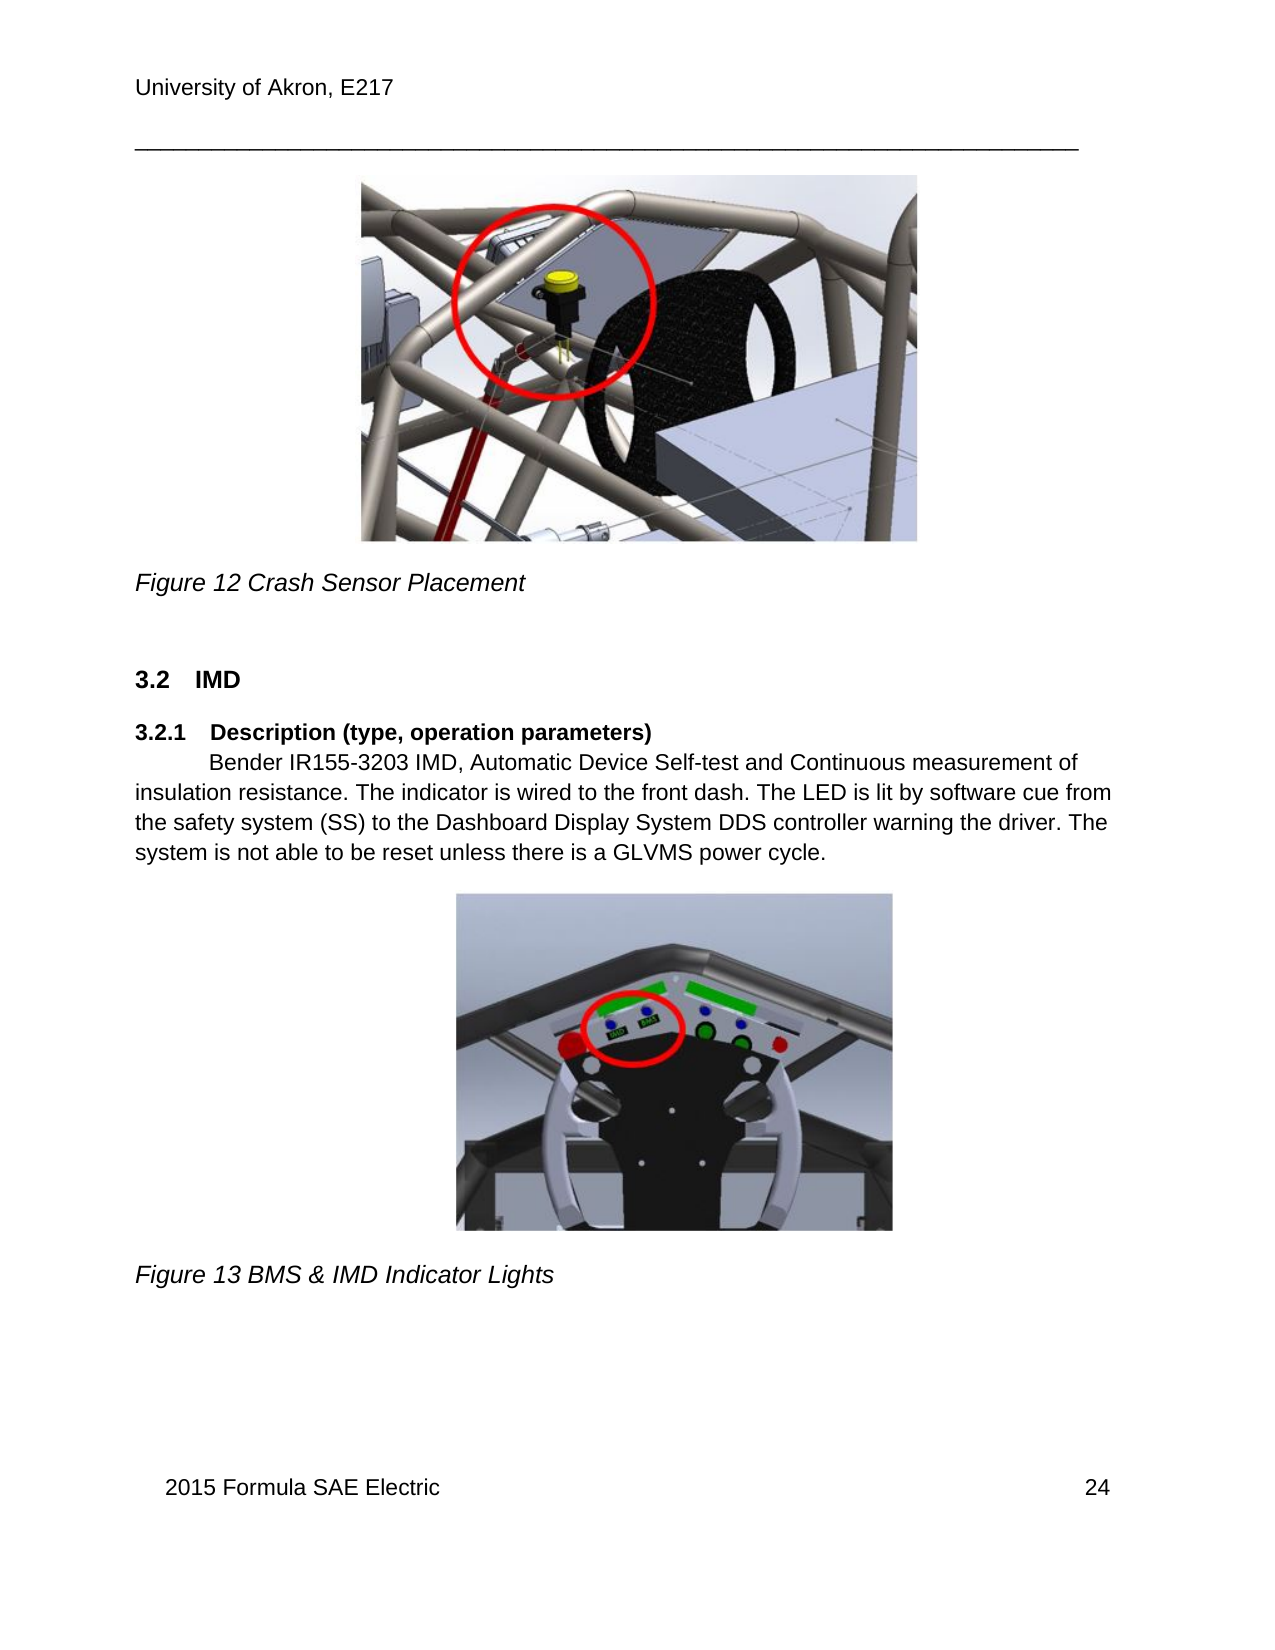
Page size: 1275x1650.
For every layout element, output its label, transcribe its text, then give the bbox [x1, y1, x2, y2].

picture [355, 175, 920, 544]
text Figure 13 BMS & IMD Indicator Lights [135, 1260, 1140, 1289]
text Bender IR155-3203 IMD, Automatic Device Self-test and Continuous measurement of insulation resistance. The indicator is wired to the front dash. The LED is lit by software cue from the safety system (SS) to the Dashboard Display System DDS controller warning the driver. The system is not able to be reset unless there is a GLVMS power cycle. [135, 749, 1140, 866]
picture [455, 890, 894, 1236]
subtitle Description (type, operation parameters) [135, 718, 1140, 745]
subtitle IMD [135, 664, 1140, 693]
text Figure 12 Crash Sensor Placement [135, 568, 1140, 597]
